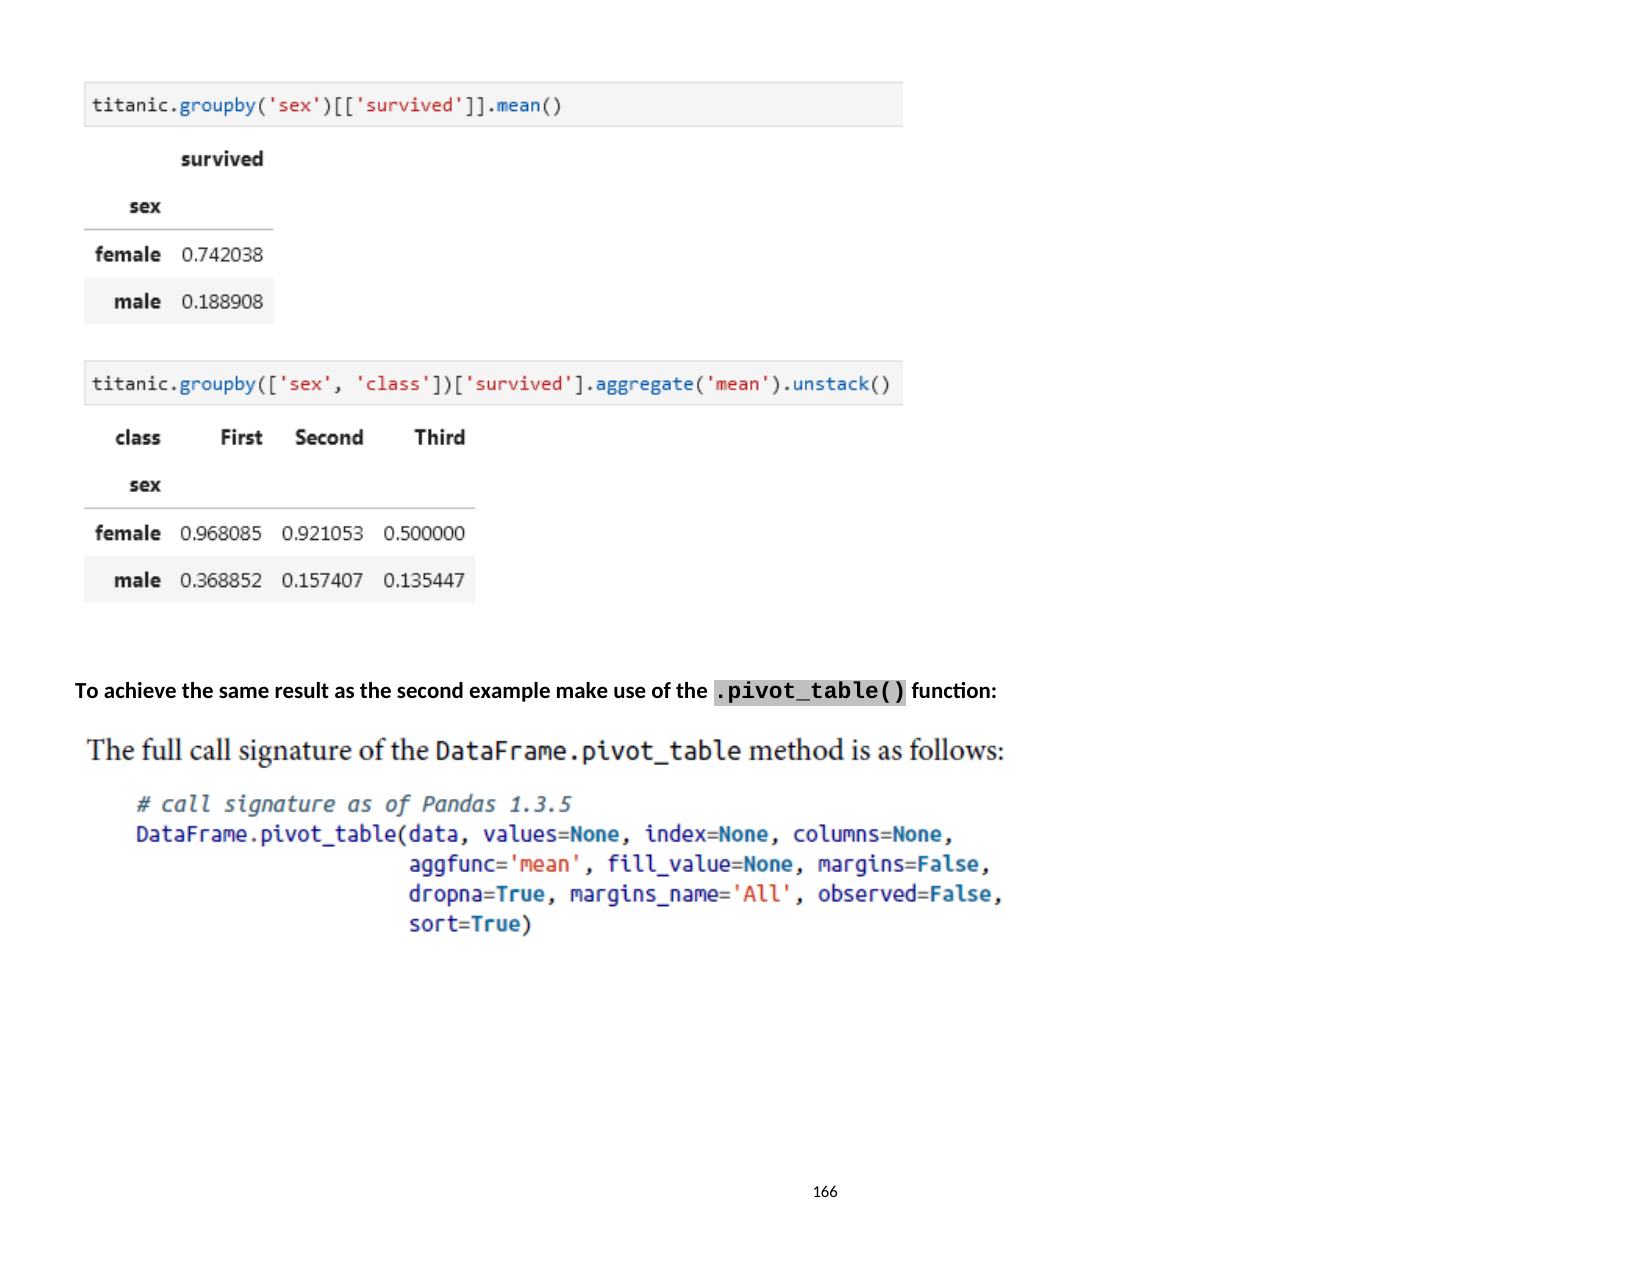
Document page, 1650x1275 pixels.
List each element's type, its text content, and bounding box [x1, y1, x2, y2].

picture [75, 724, 1022, 946]
picture [75, 75, 904, 611]
text To achieve the same result as the second example make use of the .pivot_table() function: [75, 677, 1575, 706]
